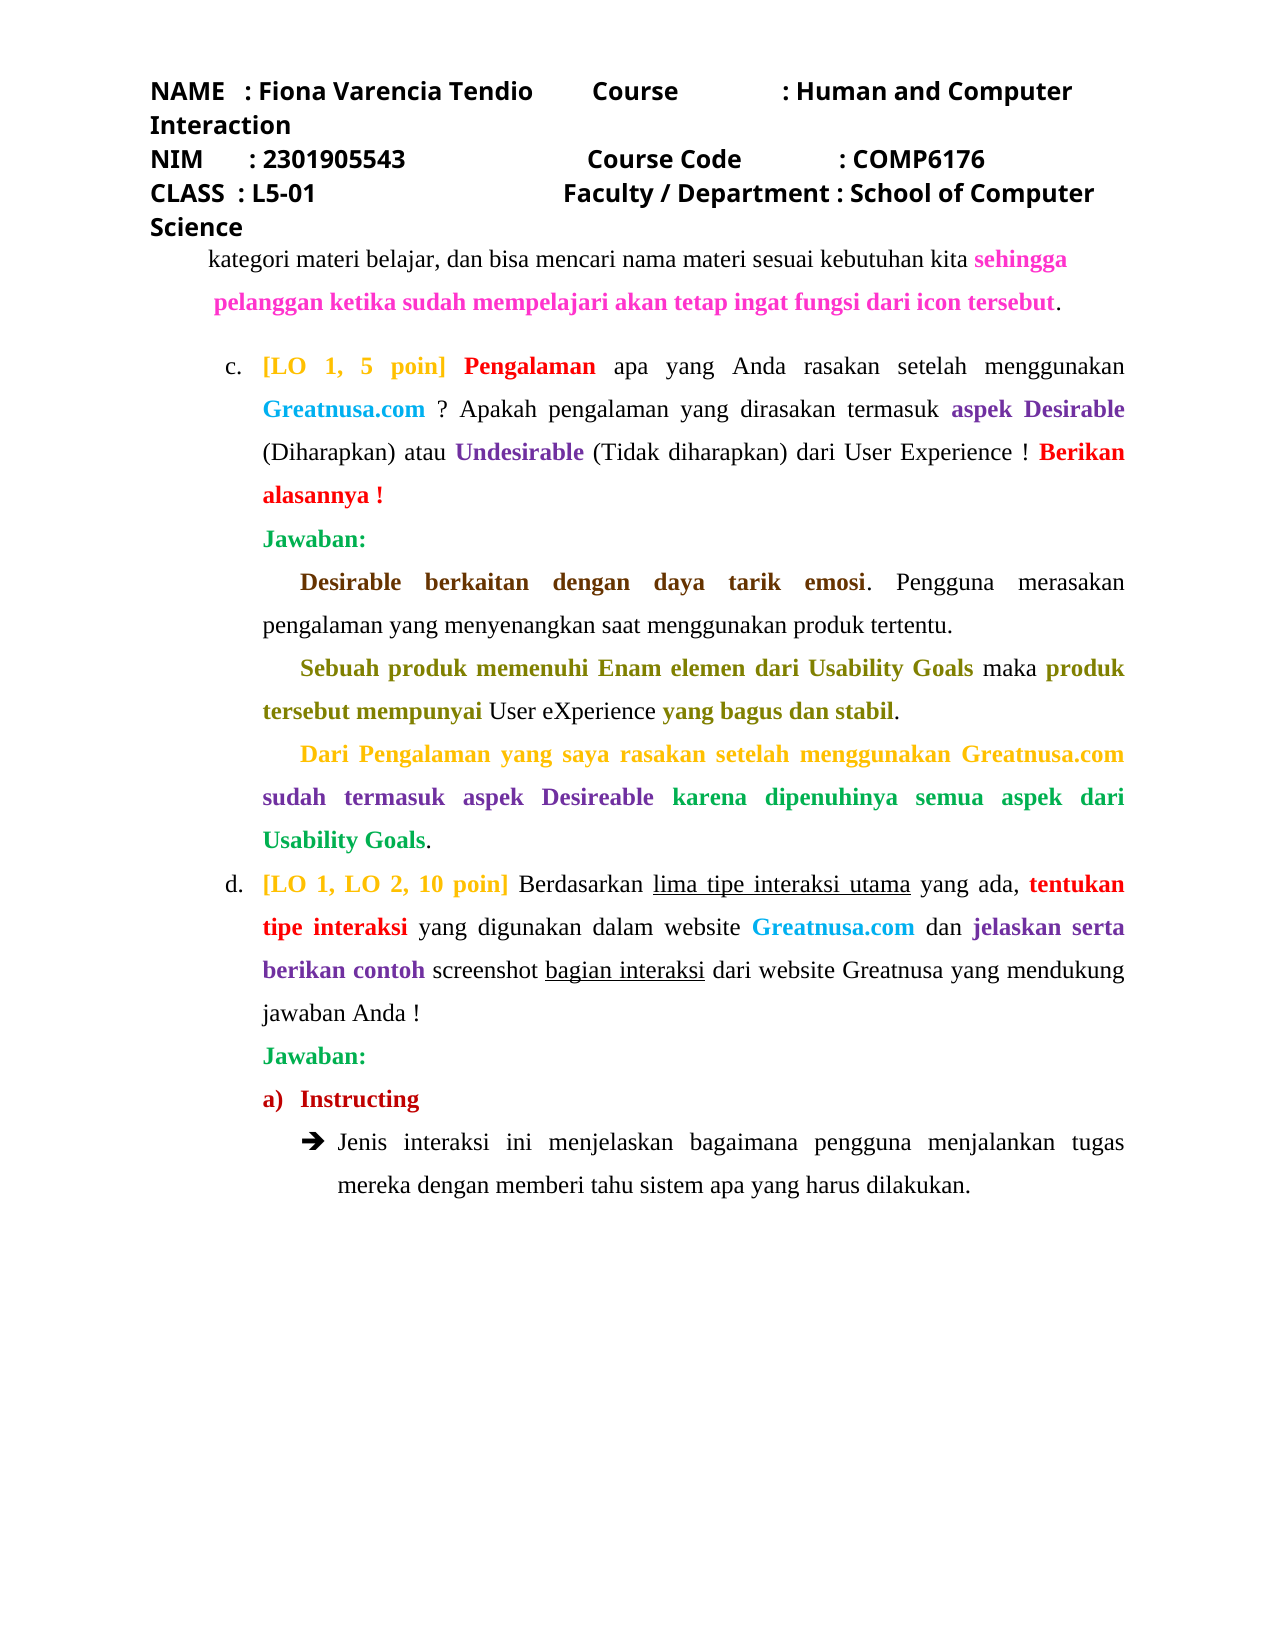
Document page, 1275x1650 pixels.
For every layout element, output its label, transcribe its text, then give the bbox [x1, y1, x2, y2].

list [LO 1, LO 2, 10 poin] Berdasarkan lima tipe interaksi utama yang ada, tentukan tipe interaksi yang digunakan dalam website Greatnusa.com dan jelaskan serta berikan contoh screenshot bagian interaksi dari website Greatnusa yang mendukung jawaban Anda ! [225, 869, 1125, 1027]
list Jenis interaksi ini menjelaskan bagaimana pengguna menjalankan tugas mereka dengan memberi tahu sistem apa yang harus dilakukan. [300, 1127, 1125, 1199]
list Jawaban: [262, 524, 1125, 552]
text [150, 244, 1125, 316]
list [LO 1, 5 poin] Pengalaman apa yang Anda rasakan setelah menggunakan Greatnusa.com ? Apakah pengalaman yang dirasakan termasuk aspek Desirable (Diharapkan) atau Undesirable (Tidak diharapkan) dari User Experience ! Berikan alasannya ! [225, 351, 1125, 509]
list Instructing [262, 1084, 1125, 1113]
list Desirable berkaitan dengan daya tarik emosi. Pengguna merasakan pengalaman yang menyenangkan saat menggunakan produk tertentu. [262, 567, 1125, 639]
list Jawaban: [262, 1041, 1125, 1070]
list Sebuah produk memenuhi Enam elemen dari Usability Goals maka produk tersebut mempunyai User eXperience yang bagus dan stabil. [262, 653, 1125, 725]
list Dari Pengalaman yang saya rasakan setelah menggunakan Greatnusa.com sudah termasuk aspek Desireable karena dipenuhinya semua aspek dari Usability Goals. [262, 739, 1125, 854]
